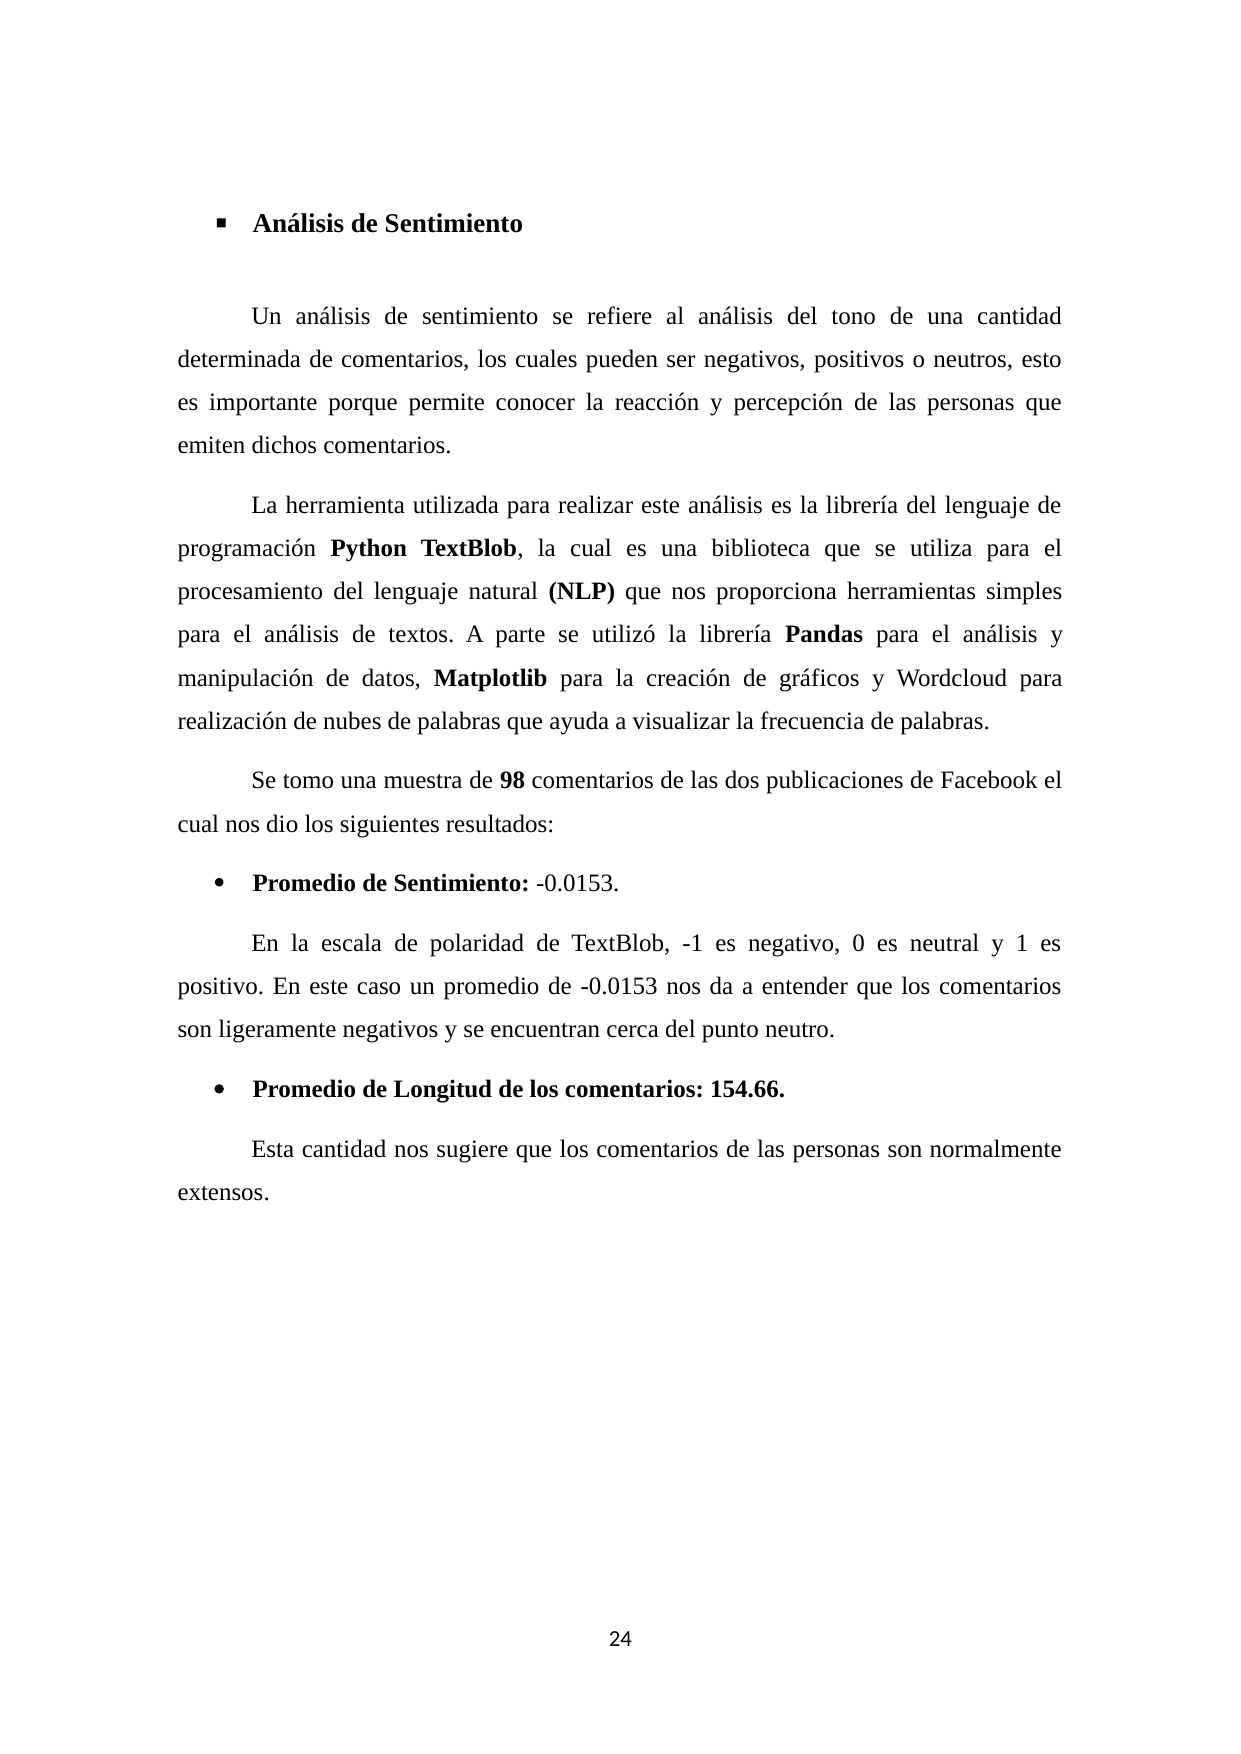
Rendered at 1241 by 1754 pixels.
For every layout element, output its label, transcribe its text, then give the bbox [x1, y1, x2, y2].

text La herramienta utilizada para realizar este análisis es la librería del lenguaje de programación Python TextBlob, la cual es una biblioteca que se utiliza para el procesamiento del lenguaje natural (NLP) que nos proporciona herramientas simples para el análisis de textos. A parte se utilizó la librería Pandas para el análisis y manipulación de datos, Matplotlib para la creación de gráficos y Wordcloud para realización de nubes de palabras que ayuda a visualizar la frecuencia de palabras. [177, 490, 1063, 734]
list Promedio de Sentimiento: -0.0153. [215, 868, 1063, 897]
subtitle Análisis de Sentimiento [215, 207, 1063, 239]
list Promedio de Longitud de los comentarios: 154.66. [215, 1074, 1063, 1103]
text Se tomo una muestra de 98 comentarios de las dos publicaciones de Facebook el cual nos dio los siguientes resultados: [177, 766, 1063, 837]
text Un análisis de sentimiento se refiere al análisis del tono de una cantidad determinada de comentarios, los cuales pueden ser negativos, positivos o neutros, esto es importante porque permite conocer la reacción y percepción de las personas que emiten dichos comentarios. [177, 301, 1063, 459]
text En la escala de polaridad de TextBlob, -1 es negativo, 0 es neutral y 1 es positivo. En este caso un promedio de -0.0153 nos da a entender que los comentarios son ligeramente negativos y se encuentran cerca del punto neutro. [177, 928, 1063, 1043]
text Esta cantidad nos sugiere que los comentarios de las personas son normalmente extensos. [177, 1134, 1063, 1206]
